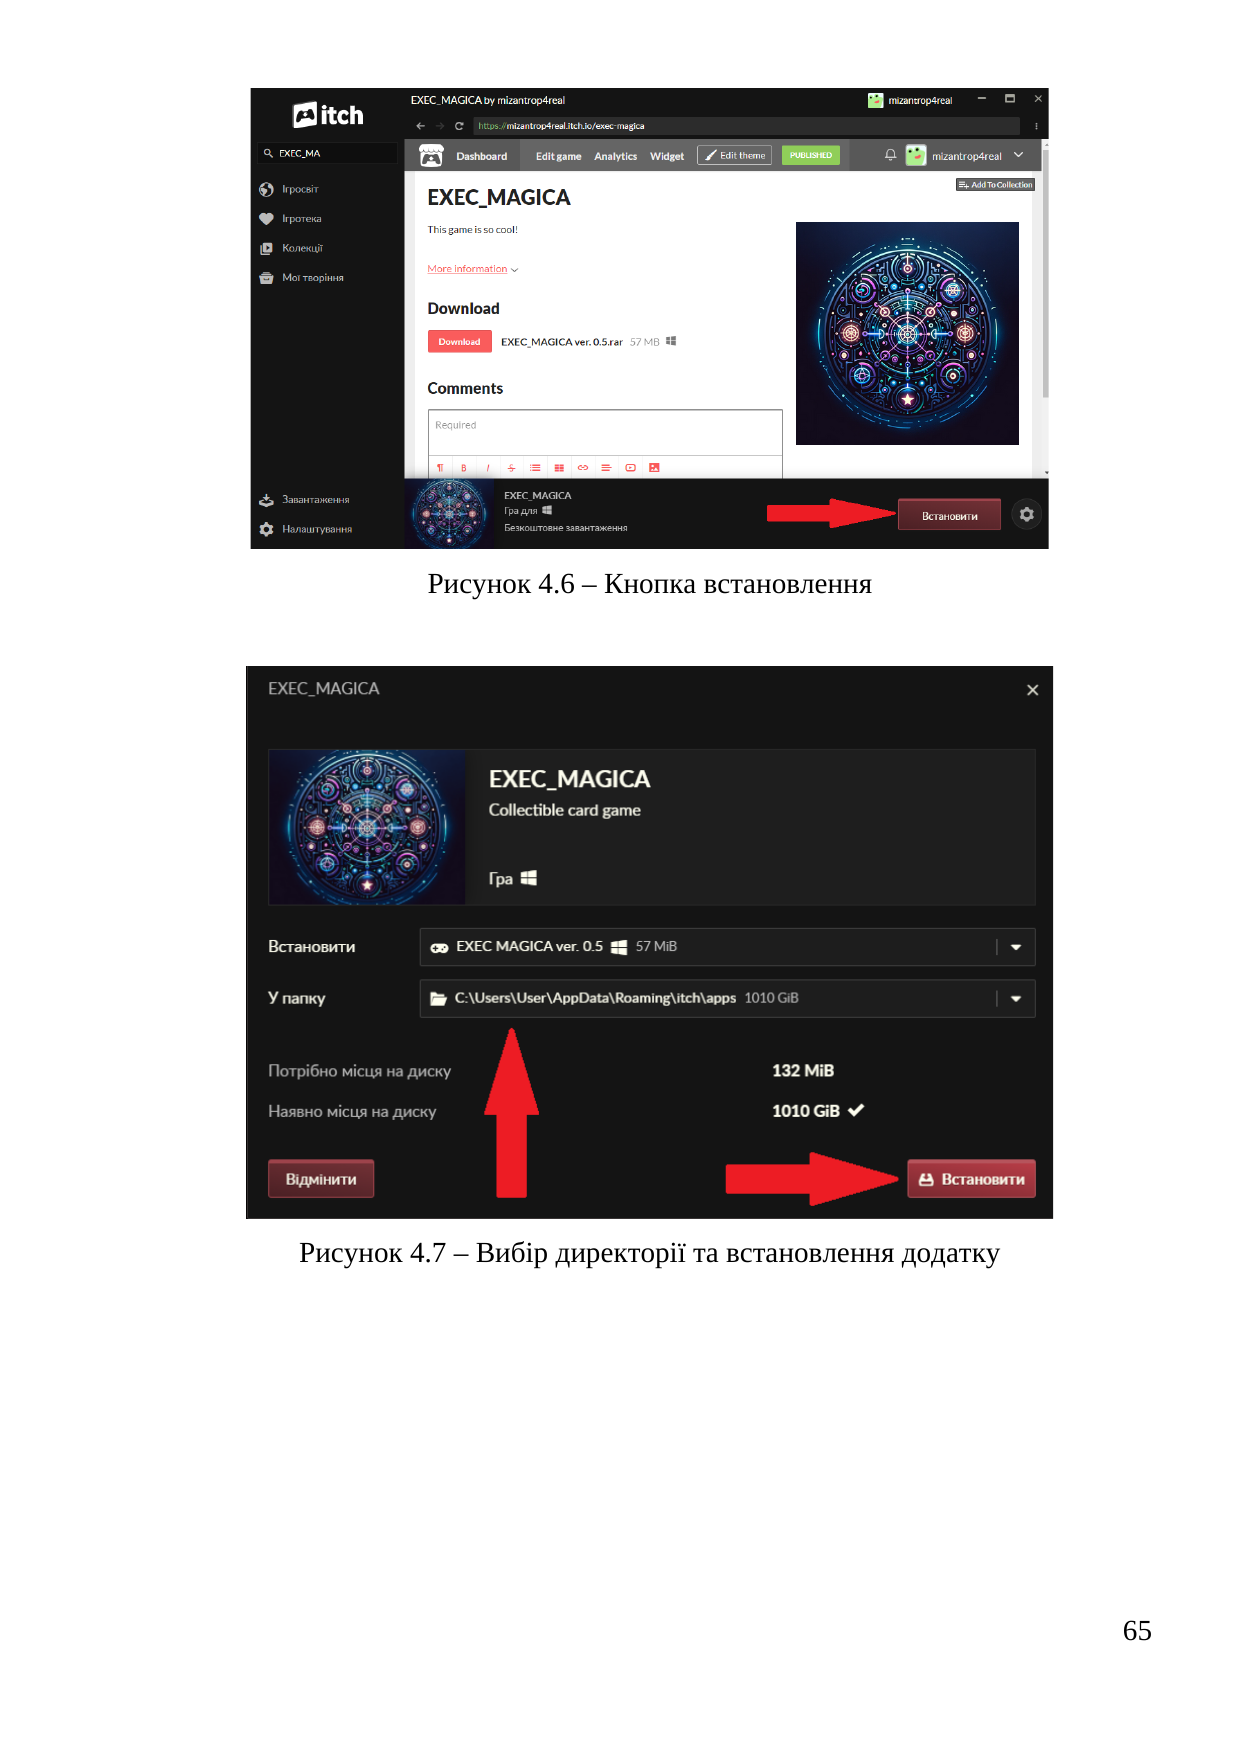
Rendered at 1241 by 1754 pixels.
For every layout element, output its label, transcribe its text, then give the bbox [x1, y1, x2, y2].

picture [246, 666, 1054, 1219]
text Рисунок 4.7 – Вибір директорії та встановлення додатку [148, 1235, 1152, 1269]
picture [250, 88, 1049, 549]
text Рисунок 4.6 – Кнопка встановлення [148, 566, 1152, 599]
